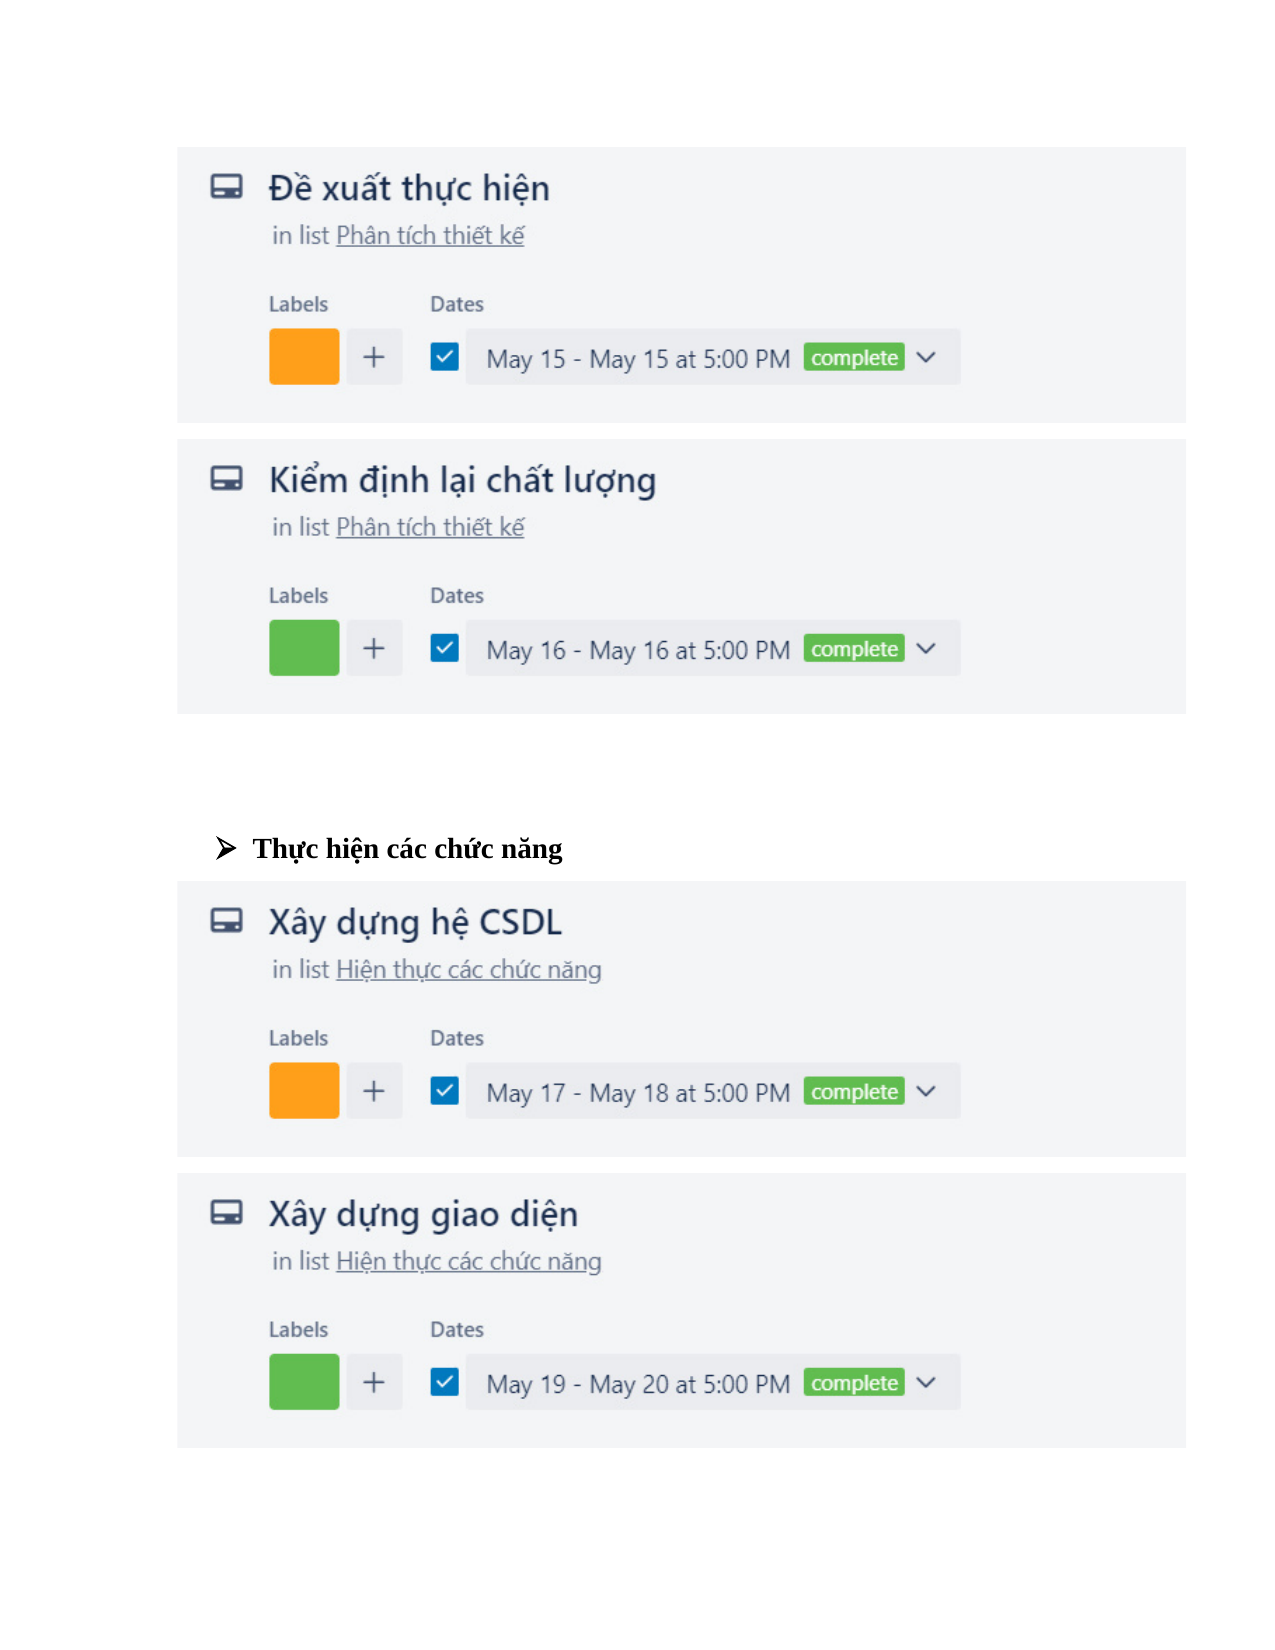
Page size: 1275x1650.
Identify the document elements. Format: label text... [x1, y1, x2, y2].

picture [177, 1173, 1187, 1448]
picture [177, 147, 1187, 423]
picture [177, 881, 1187, 1157]
picture [177, 439, 1187, 714]
list Thực hiện các chức năng [215, 831, 1157, 865]
